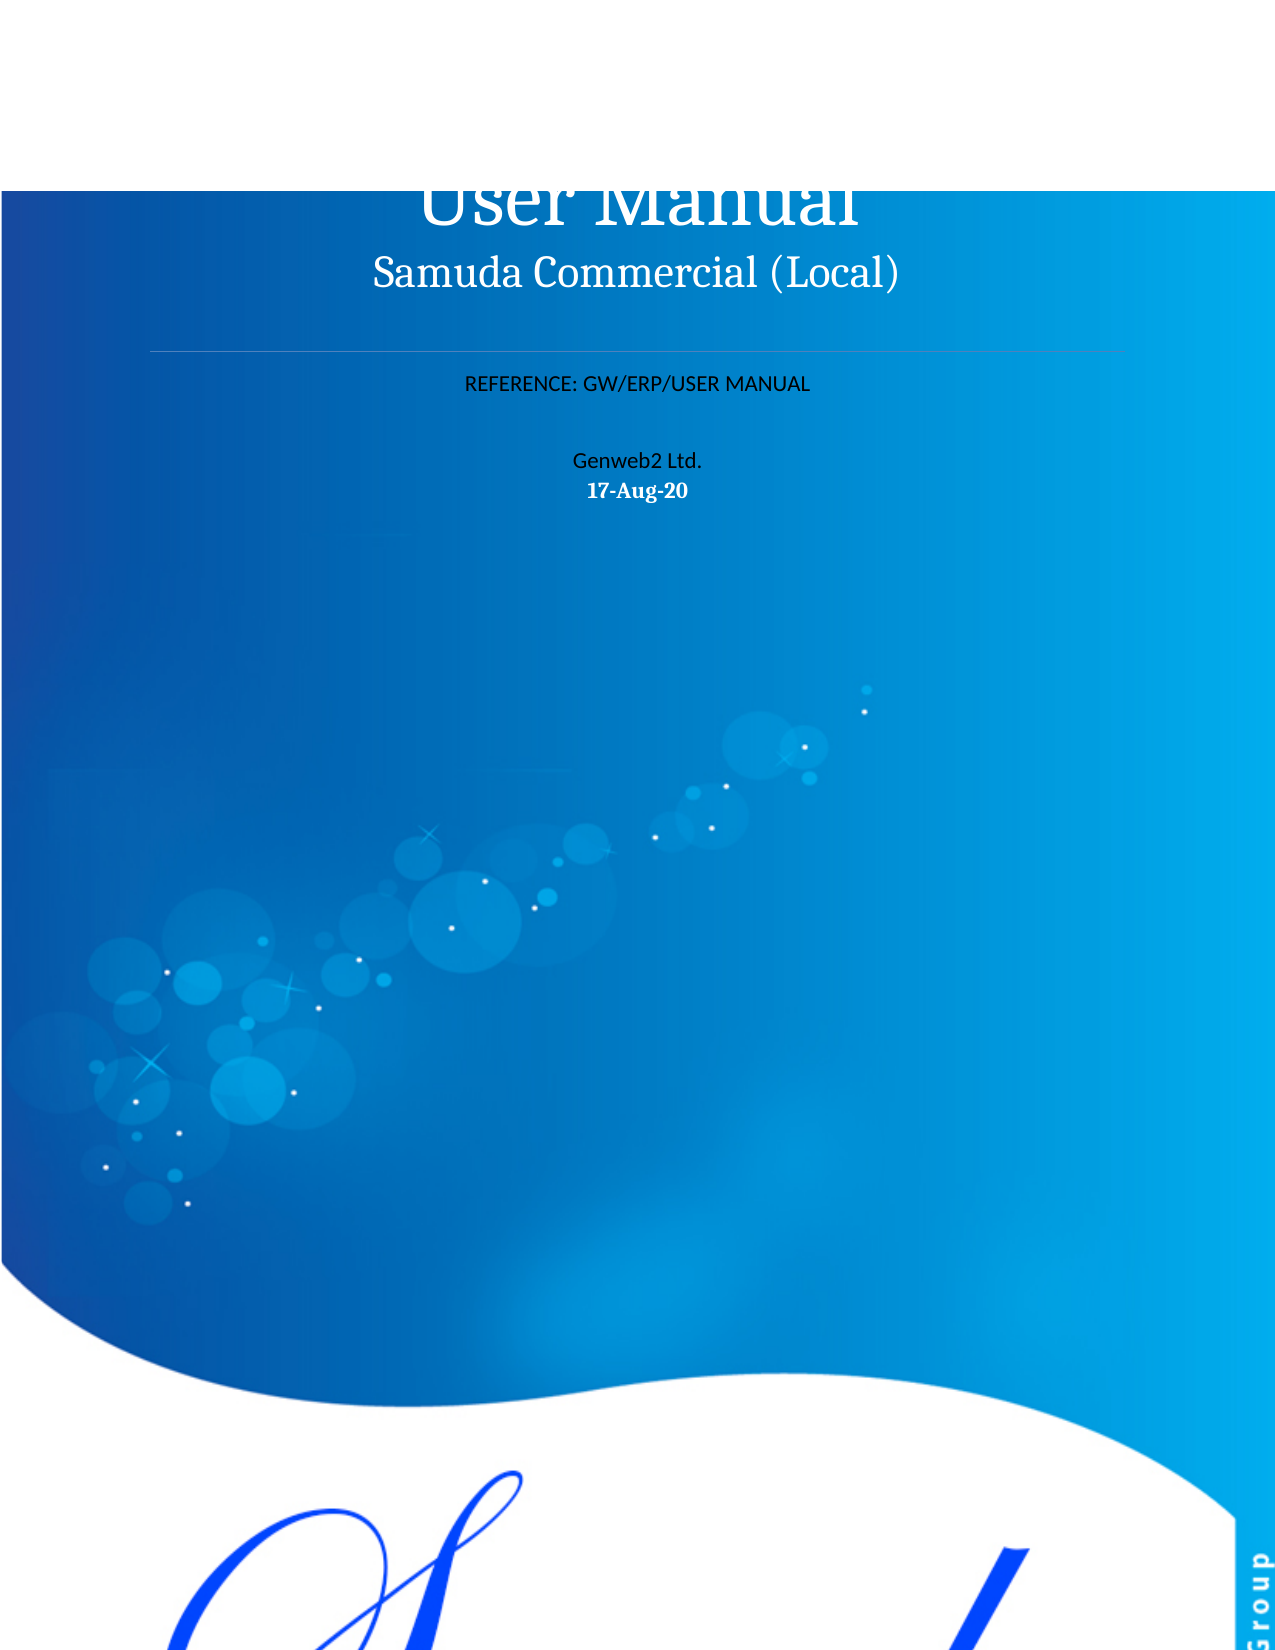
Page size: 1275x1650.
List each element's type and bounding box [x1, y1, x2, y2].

picture [1253, 1621, 1269, 1629]
picture [677, 207, 692, 222]
picture [432, 191, 458, 221]
picture [1253, 1578, 1269, 1591]
picture [727, 267, 738, 277]
picture [767, 191, 773, 222]
picture [1253, 1599, 1269, 1614]
picture [515, 191, 532, 202]
picture [621, 191, 640, 215]
picture [727, 191, 774, 351]
picture [1257, 1640, 1269, 1650]
picture [1253, 1554, 1275, 1568]
picture [1, 191, 1236, 1650]
picture [729, 277, 738, 285]
